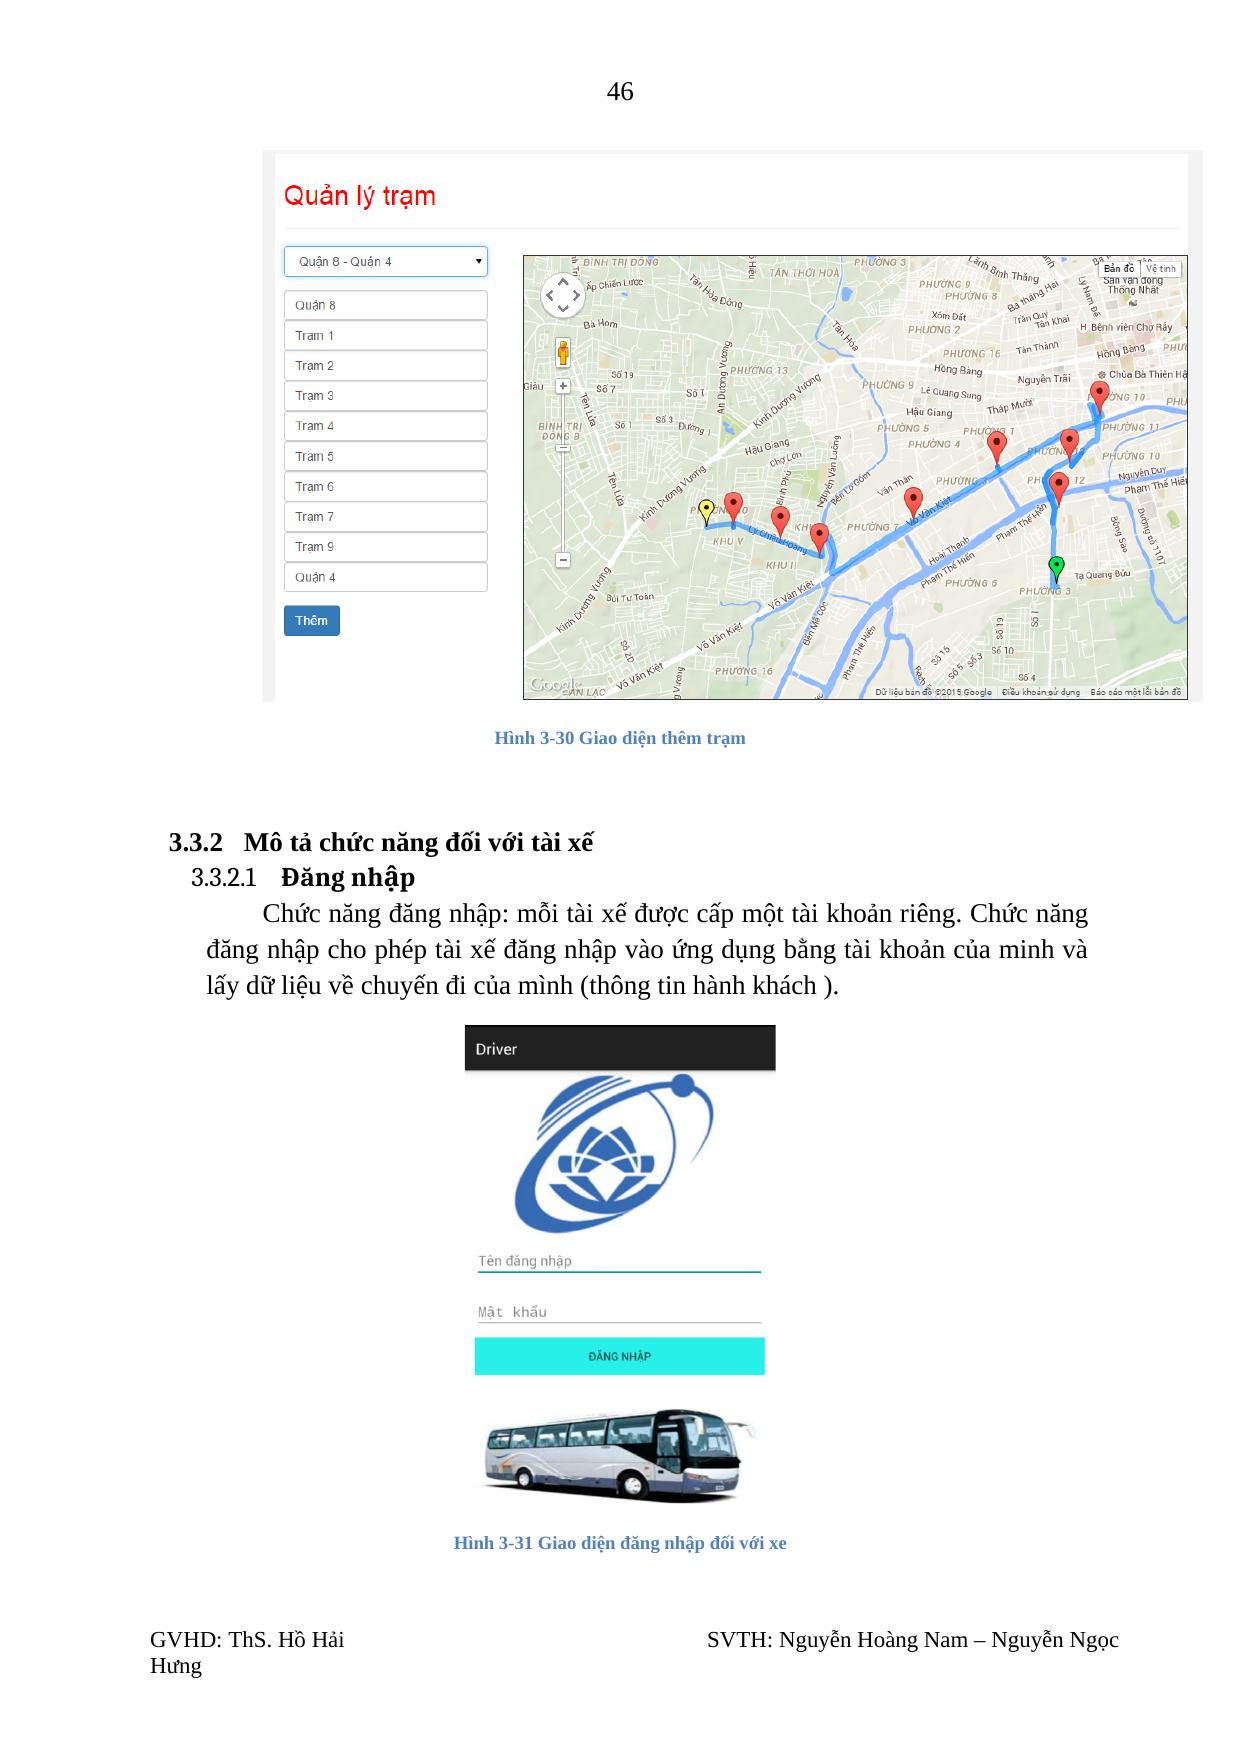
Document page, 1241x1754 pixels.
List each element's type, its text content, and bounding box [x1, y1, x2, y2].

picture [464, 1025, 776, 1507]
subtitle Mô tả chức năng đối với tài xế [169, 826, 1090, 857]
picture [262, 150, 1204, 702]
subtitle Đăng nhập [191, 862, 1090, 893]
text Chức năng đăng nhập: mỗi tài xế được cấp một tài khoản riêng. Chức năng đăng nhập cho phép tài xế đăng nhập vào ứng dụng bằng tài khoản của minh và lấy dữ liệu về chuyến đi của mình (thông tin hành khách ). [206, 897, 1090, 1000]
